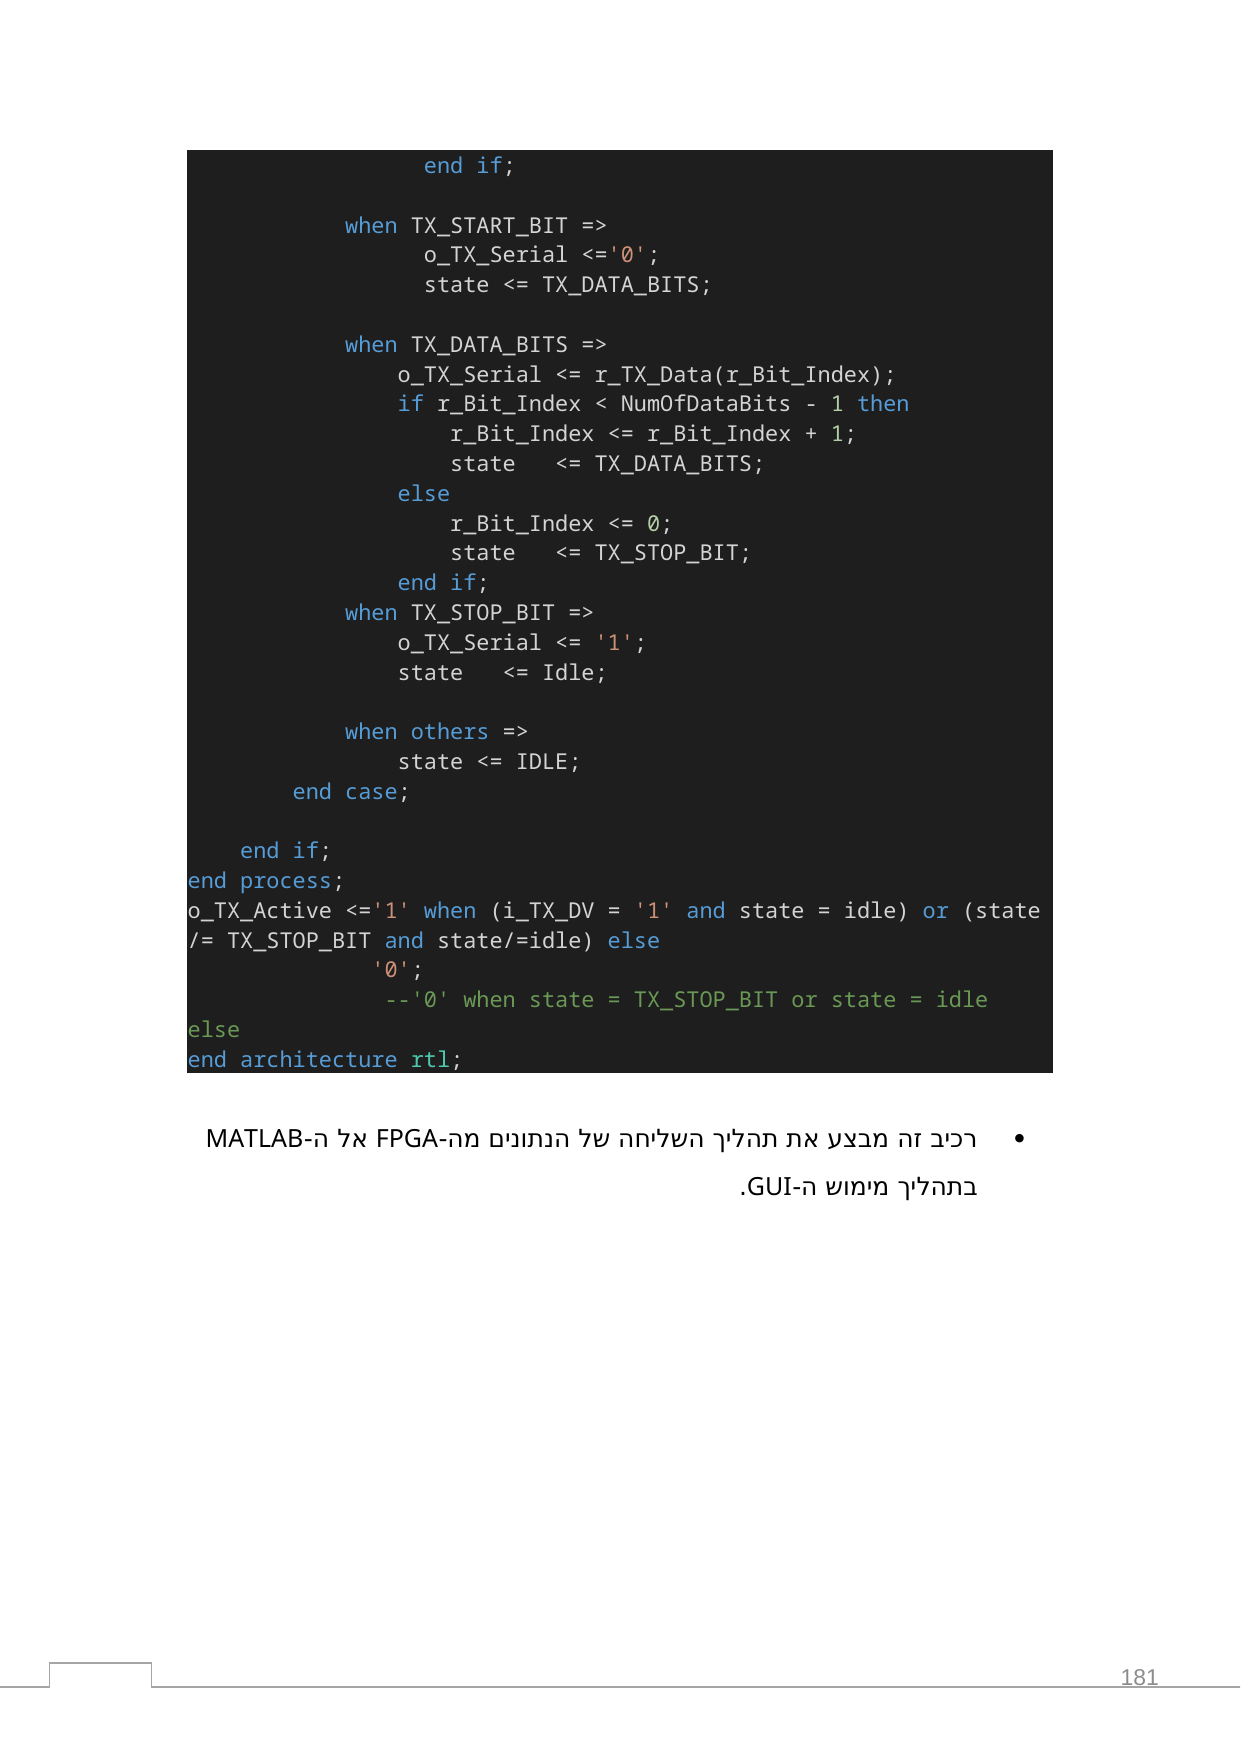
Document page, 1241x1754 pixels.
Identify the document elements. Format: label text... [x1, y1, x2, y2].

text state <= Idle; [187, 656, 1053, 686]
text end if; [187, 835, 1053, 865]
text state <= TX_DATA_BITS; [187, 269, 1053, 299]
text o_TX_Serial <='0'; [187, 239, 1053, 269]
text end if; [187, 150, 1053, 180]
text end process; [187, 865, 1053, 895]
text state <= TX_STOP_BIT; [187, 537, 1053, 567]
text o_TX_Active <='1' when (i_TX_DV = '1' and state = idle) or (state /= TX_STOP_BIT and state/=idle) else [187, 895, 1053, 954]
text state <= IDLE; [187, 746, 1053, 776]
text when TX_STOP_BIT => [187, 597, 1053, 627]
text '0'; [187, 954, 1053, 984]
text end case; [187, 776, 1053, 805]
list רכיב זה מבצע את תהליך השליחה של הנתונים מה-FPGA אל ה-MATLAB בתהליך מימוש ה-GUI. [187, 1120, 1015, 1203]
text when TX_DATA_BITS => [187, 329, 1053, 358]
text else [187, 478, 1053, 507]
text end architecture rtl; [187, 1044, 1053, 1073]
text state <= TX_DATA_BITS; [187, 448, 1053, 478]
text --'0' when state = TX_STOP_BIT or state = idle else [187, 984, 1053, 1044]
text end if; [187, 567, 1053, 597]
text when others => [187, 716, 1053, 746]
text o_TX_Serial <= '1'; [187, 627, 1053, 656]
text o_TX_Serial <= r_TX_Data(r_Bit_Index); [187, 358, 1053, 388]
text if r_Bit_Index < NumOfDataBits - 1 then [187, 388, 1053, 418]
text r_Bit_Index <= 0; [187, 507, 1053, 537]
text r_Bit_Index <= r_Bit_Index + 1; [187, 418, 1053, 448]
text when TX_START_BIT => [187, 209, 1053, 239]
